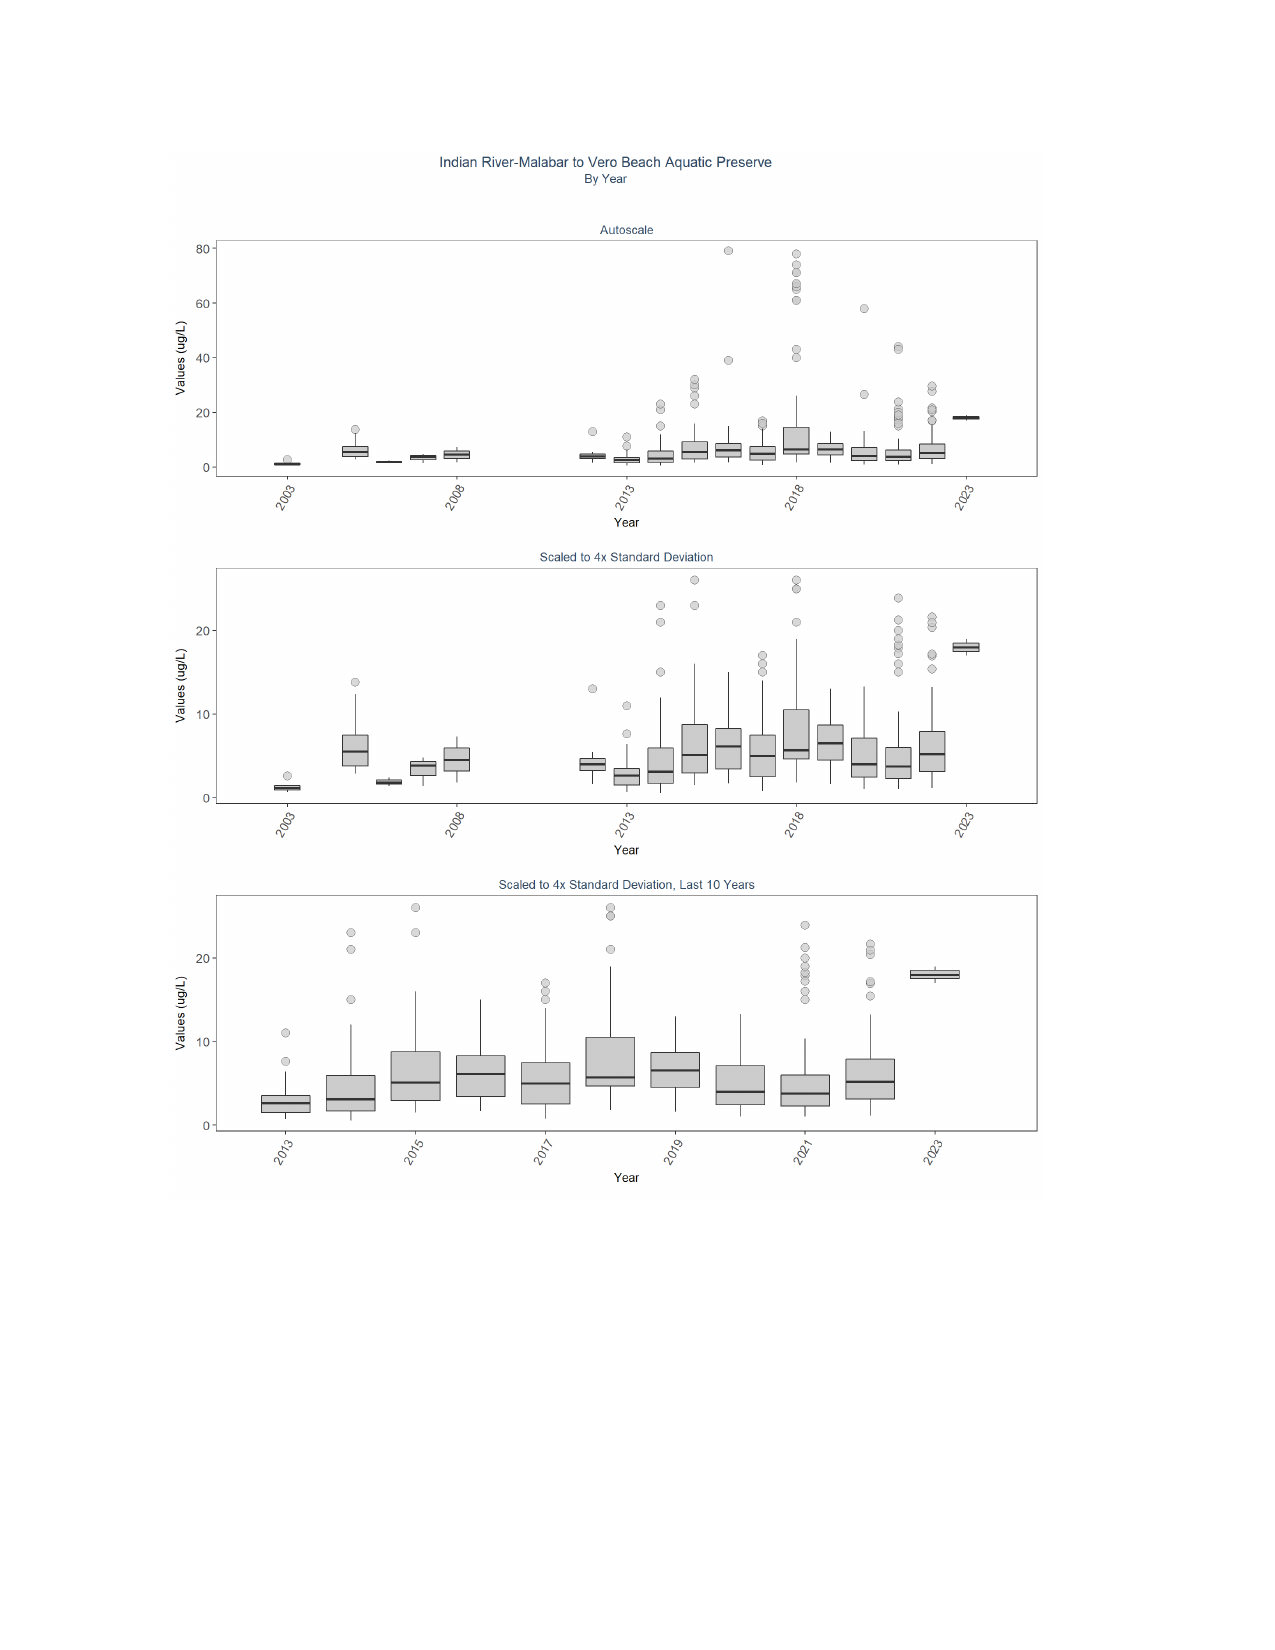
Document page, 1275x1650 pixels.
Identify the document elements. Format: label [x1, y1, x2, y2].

picture [168, 150, 1044, 1200]
